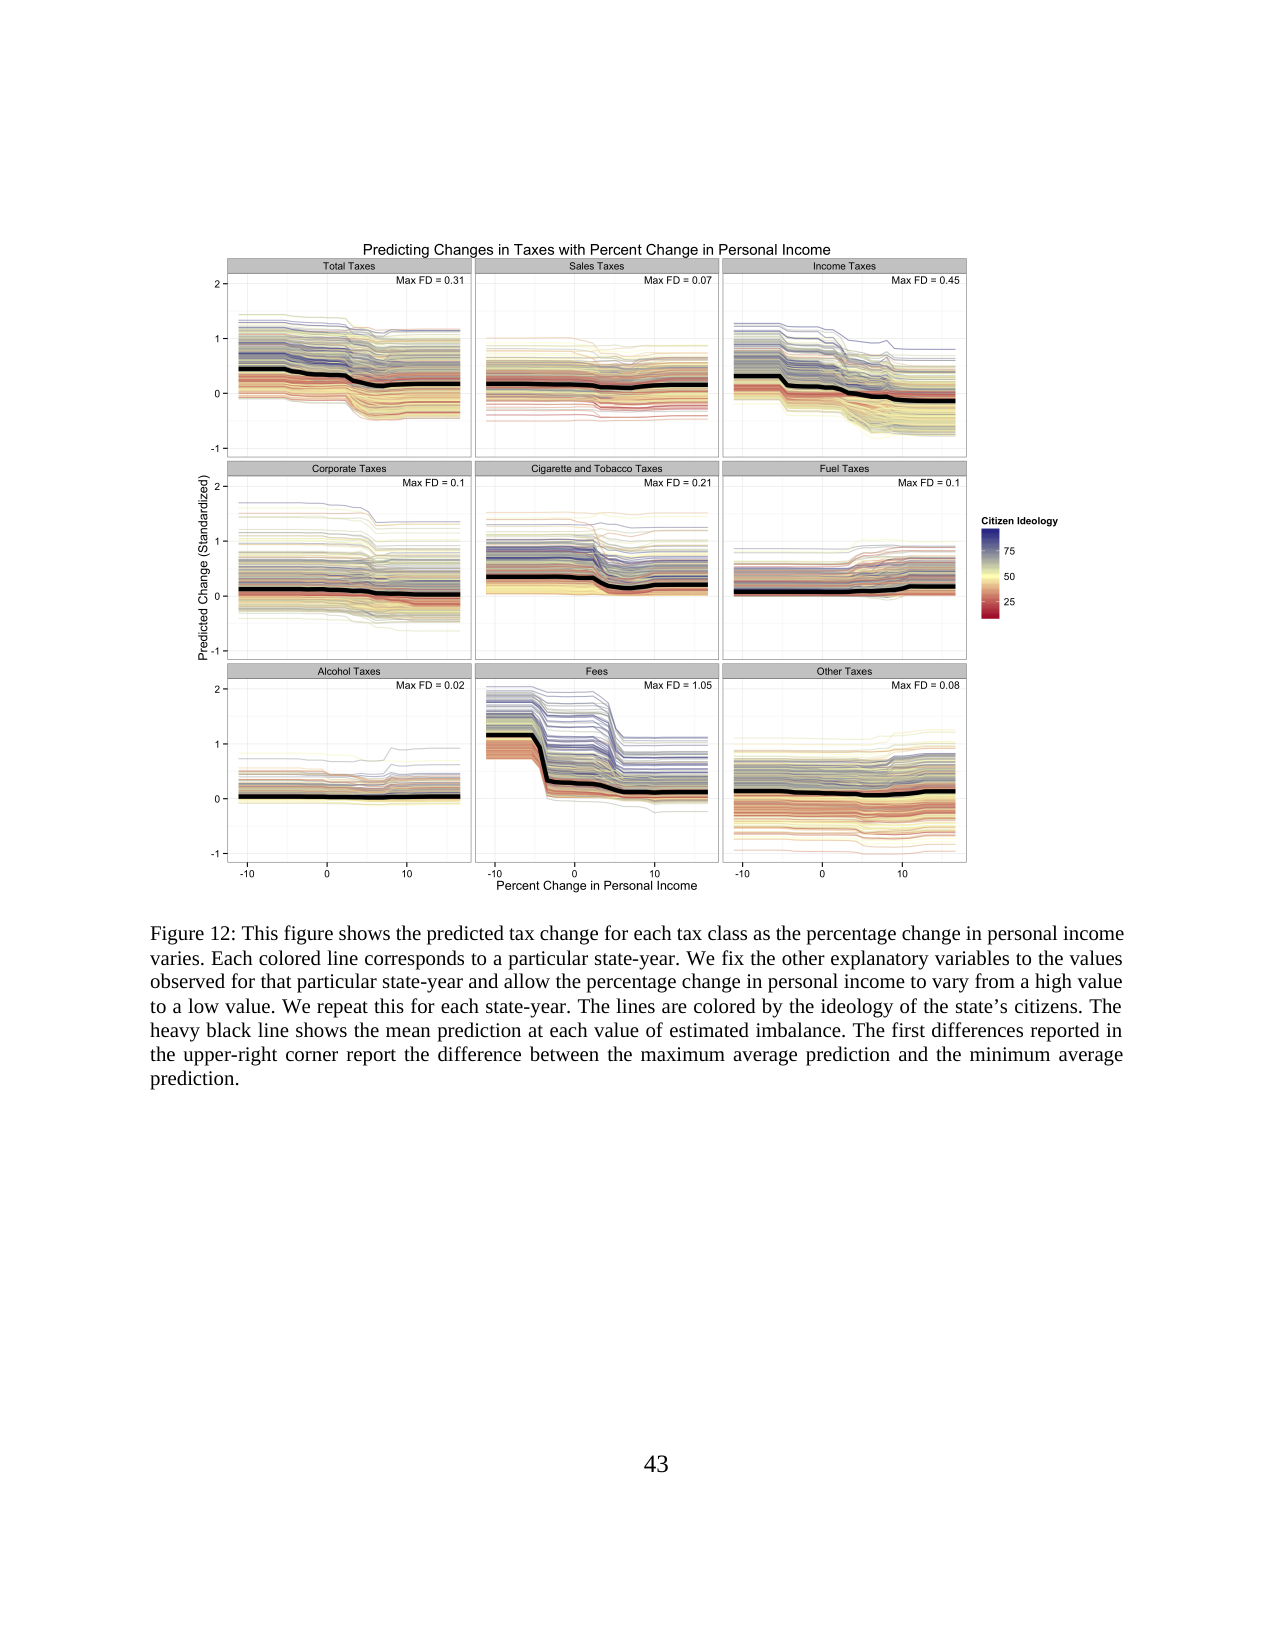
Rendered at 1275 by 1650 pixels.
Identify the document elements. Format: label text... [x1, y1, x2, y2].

picture [187, 225, 1088, 901]
